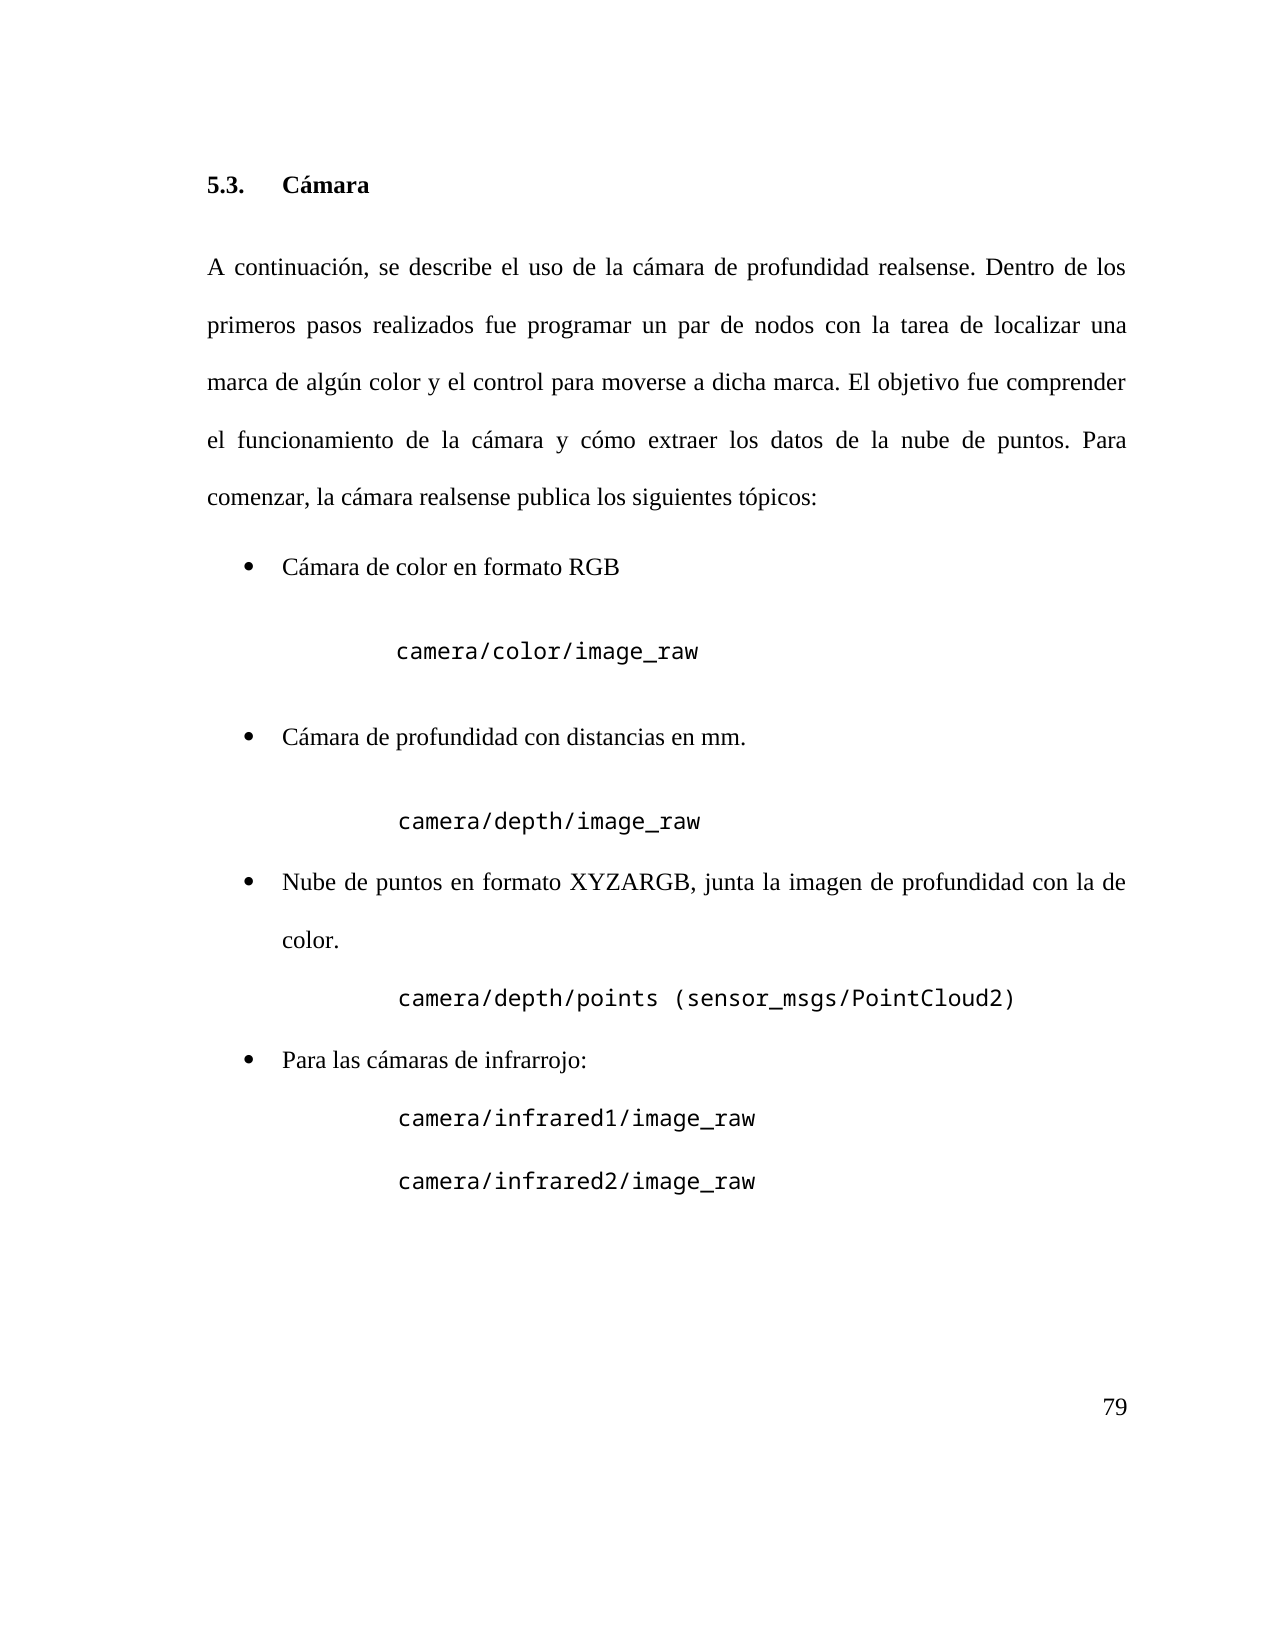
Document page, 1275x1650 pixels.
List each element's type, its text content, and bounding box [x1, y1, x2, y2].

text camera/depth/image_raw [207, 805, 1127, 836]
text camera/infrared2/image_raw [207, 1165, 1127, 1196]
subtitle Cámara [207, 170, 1127, 199]
text A continuación, se describe el uso de la cámara de profundidad realsense. Dentro de los primeros pasos realizados fue programar un par de nodos con la tarea de localizar una marca de algún color y el control para moverse a dicha marca. El objetivo fue comprender el funcionamiento de la cámara y cómo extraer los datos de la nube de puntos. Para comenzar, la cámara realsense publica los siguientes tópicos: [207, 252, 1127, 511]
text camera/infrared1/image_raw [357, 1102, 1127, 1134]
text camera/depth/points (sensor_msgs/PointCloud2) [207, 982, 1127, 1014]
text camera/color/image_raw [282, 635, 1127, 666]
list Cámara de profundidad con distancias en mm. [244, 722, 1127, 751]
list Cámara de color en formato RGB [244, 552, 1127, 581]
list Para las cámaras de infrarrojo: [244, 1045, 1127, 1074]
list Nube de puntos en formato XYZARGB, junta la imagen de profundidad con la de color. [244, 867, 1127, 954]
